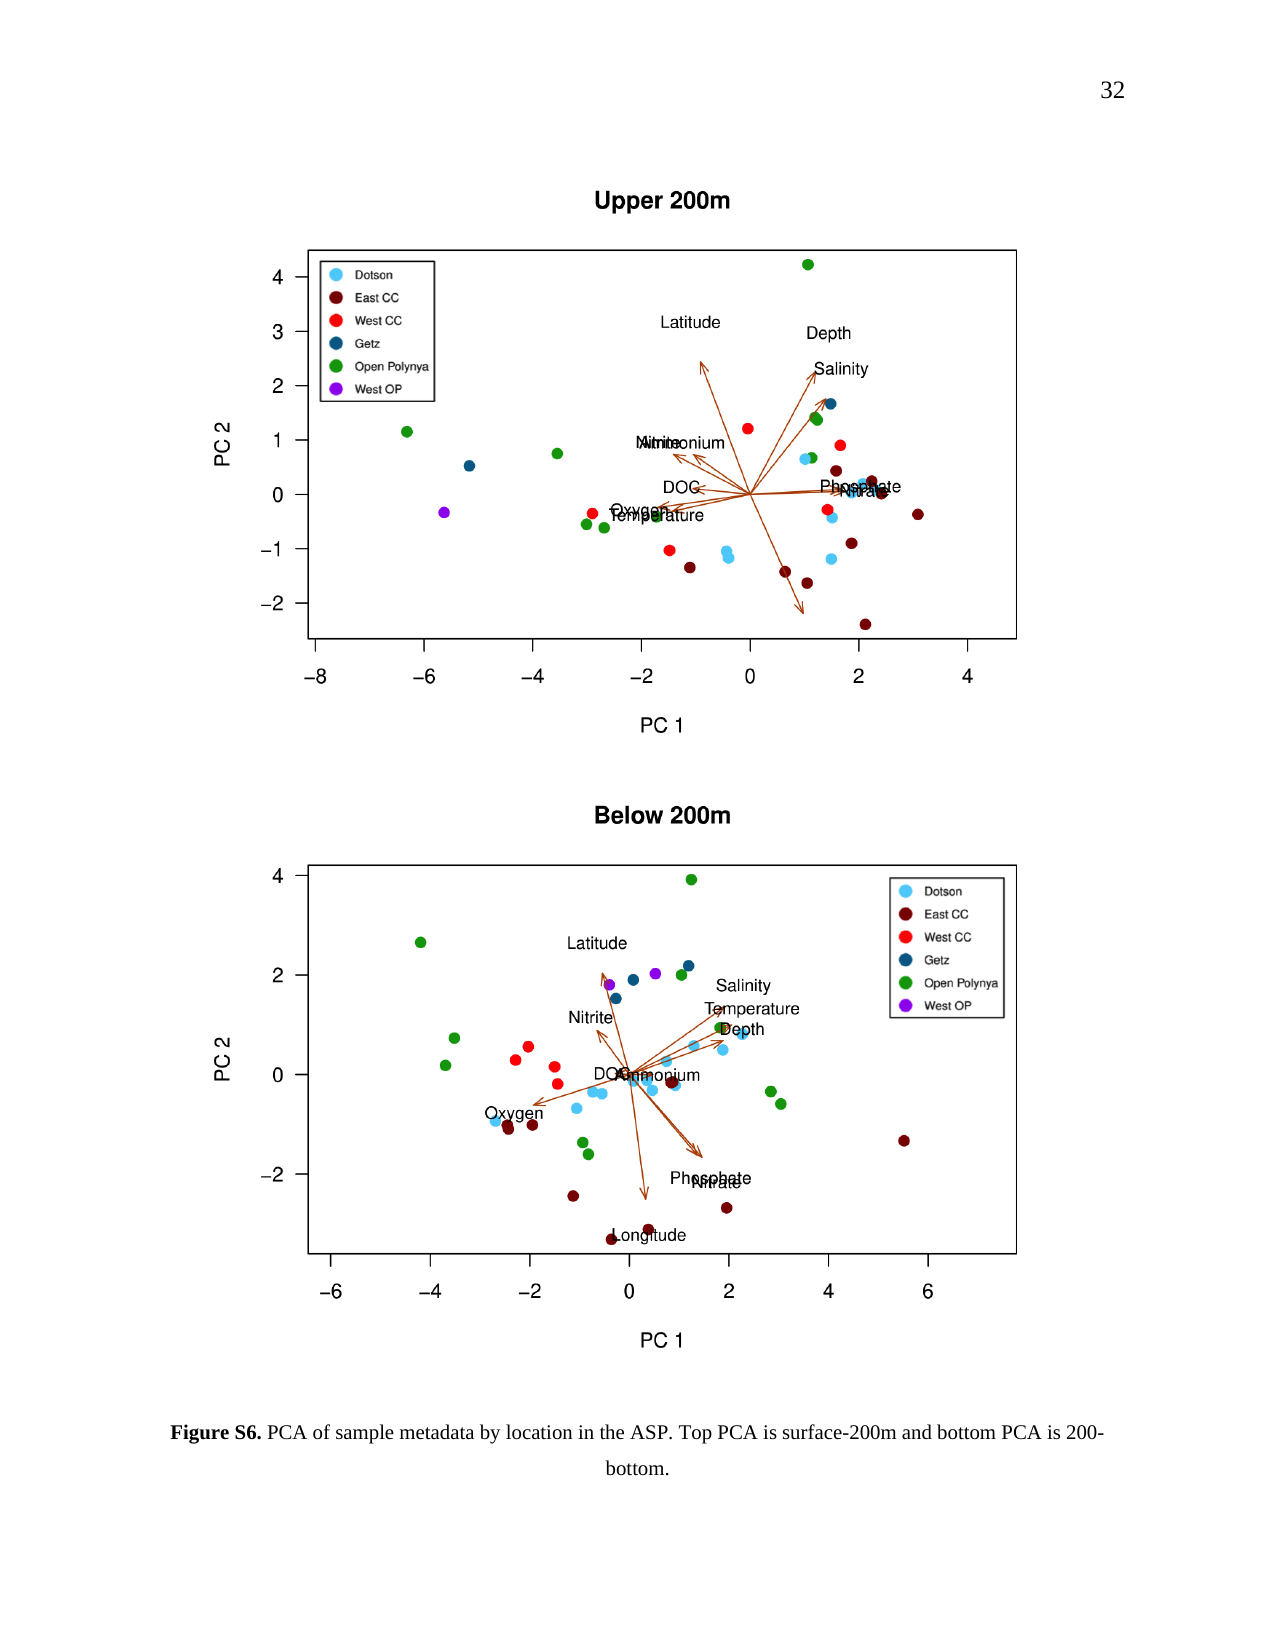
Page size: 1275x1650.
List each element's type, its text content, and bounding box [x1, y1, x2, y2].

text Figure S6. PCA of sample metadata by location in the ASP. Top PCA is surface-200m and bottom PCA is 200-bottom. [150, 1420, 1125, 1480]
picture [207, 150, 1068, 1379]
